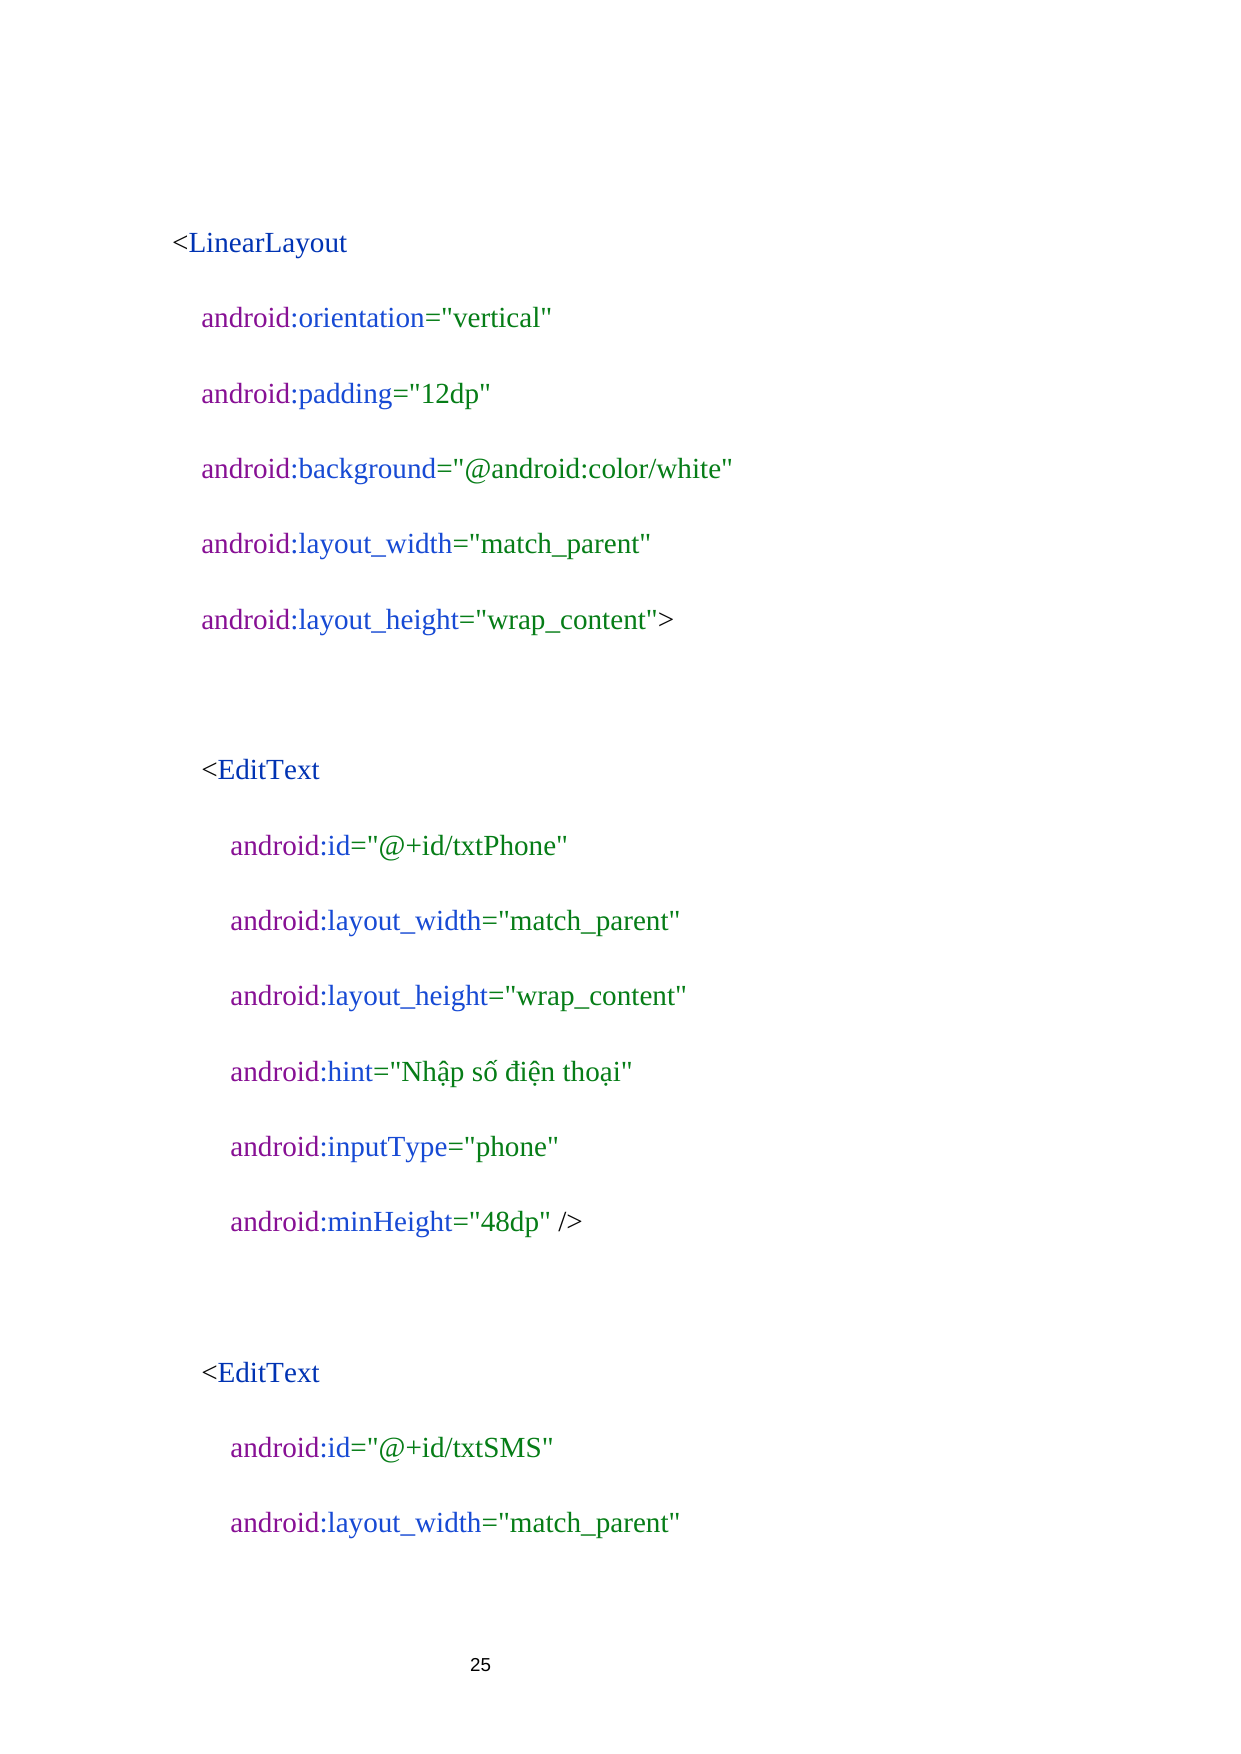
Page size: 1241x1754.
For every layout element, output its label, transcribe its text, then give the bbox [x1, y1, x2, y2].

text android:layout_height="wrap_content"> [150, 602, 1090, 635]
text android:inputType="phone" [150, 1129, 1090, 1163]
text android:layout_width="match_parent" [150, 903, 1090, 937]
text android:layout_height="wrap_content" [150, 978, 1090, 1012]
text android:id="@+id/txtSMS" [150, 1430, 1090, 1464]
text android:hint="Nhập số điện thoại" [150, 1054, 1090, 1087]
text android:minHeight="48dp" /> [150, 1204, 1090, 1238]
text android:layout_width="match_parent" [150, 1506, 1090, 1539]
text android:id="@+id/txtPhone" [150, 828, 1090, 861]
text <EditText [150, 1355, 1090, 1388]
text android:orientation="vertical" [150, 301, 1090, 334]
text <EditText [150, 752, 1090, 786]
text android:padding="12dp" [150, 376, 1090, 409]
text android:layout_width="match_parent" [150, 527, 1090, 560]
text android:background="@android:color/white" [150, 451, 1090, 485]
text <LinearLayout [150, 225, 1090, 259]
